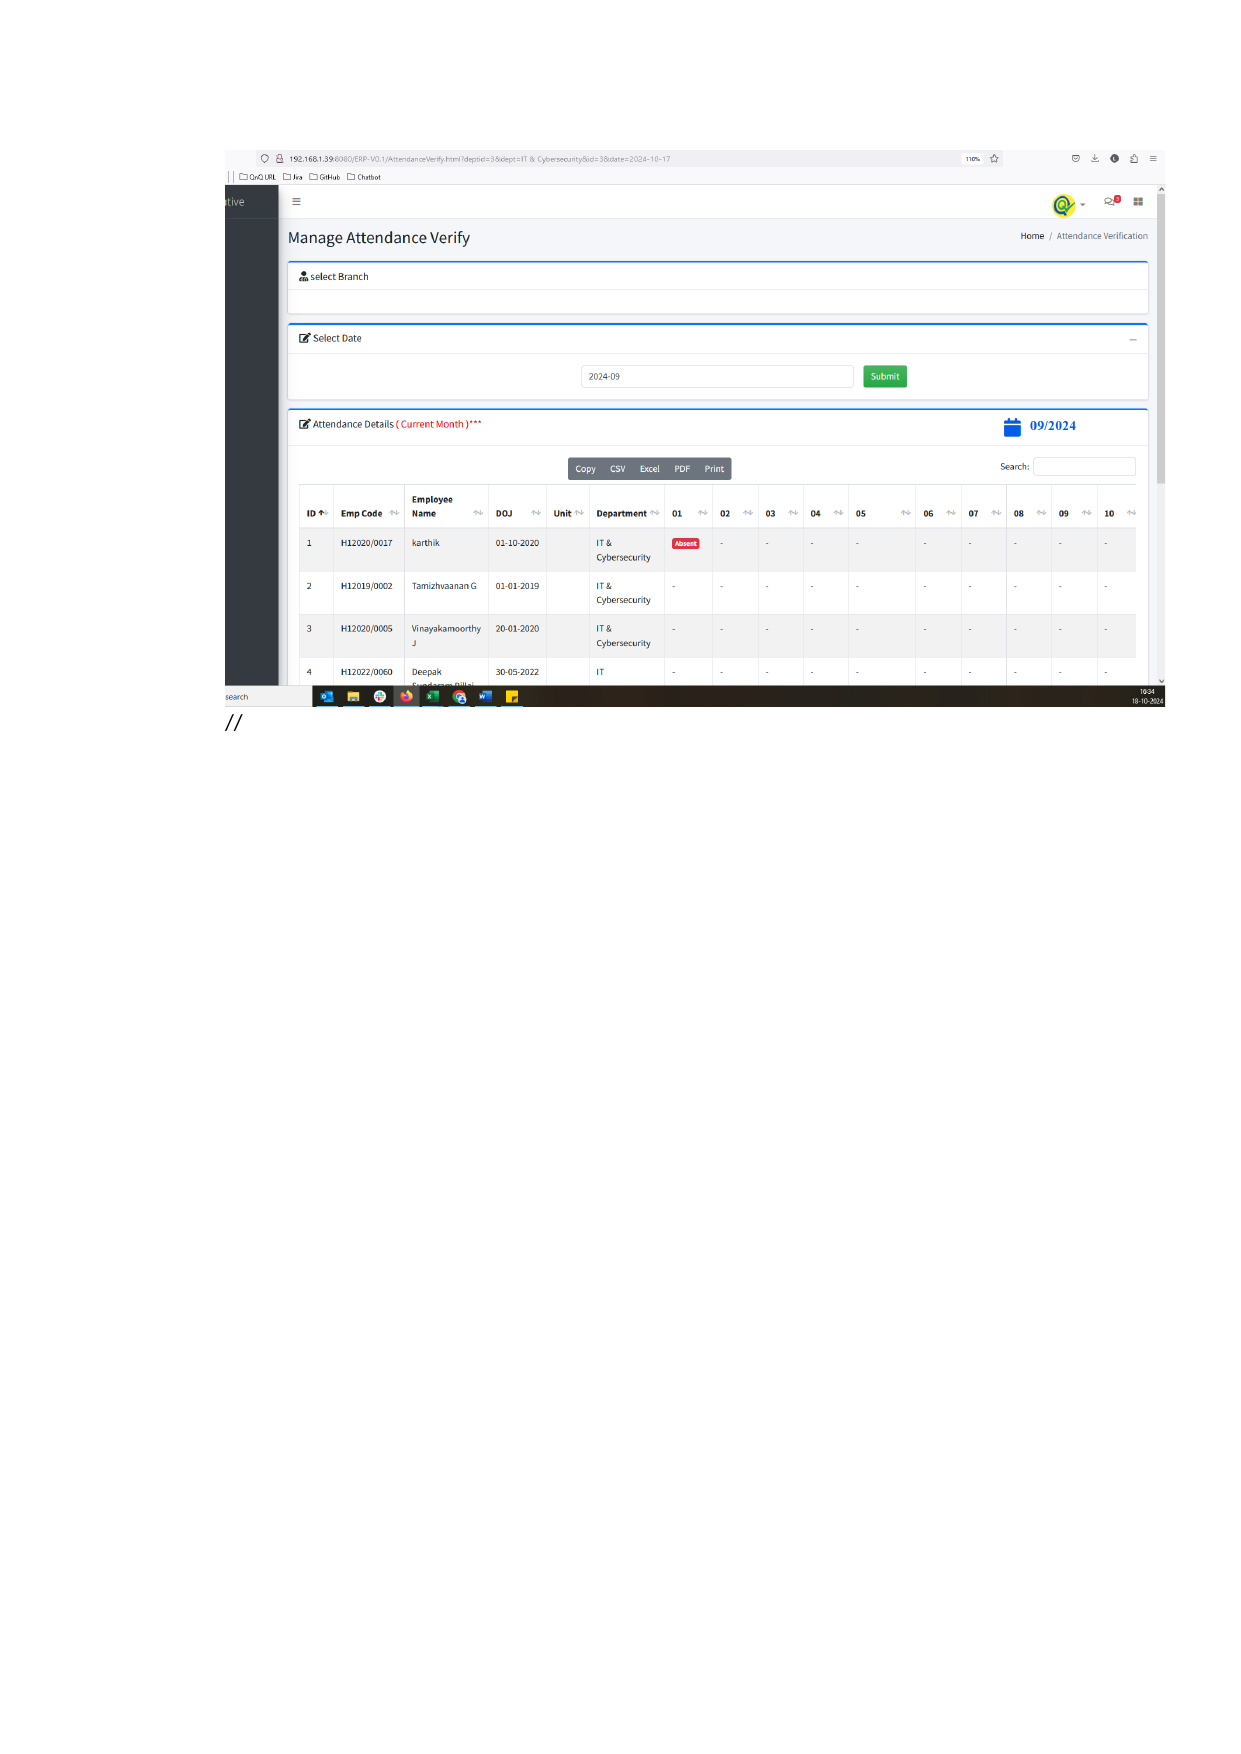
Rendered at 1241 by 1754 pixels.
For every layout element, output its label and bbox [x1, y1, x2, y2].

picture [225, 150, 1166, 707]
list [187, 150, 1090, 736]
